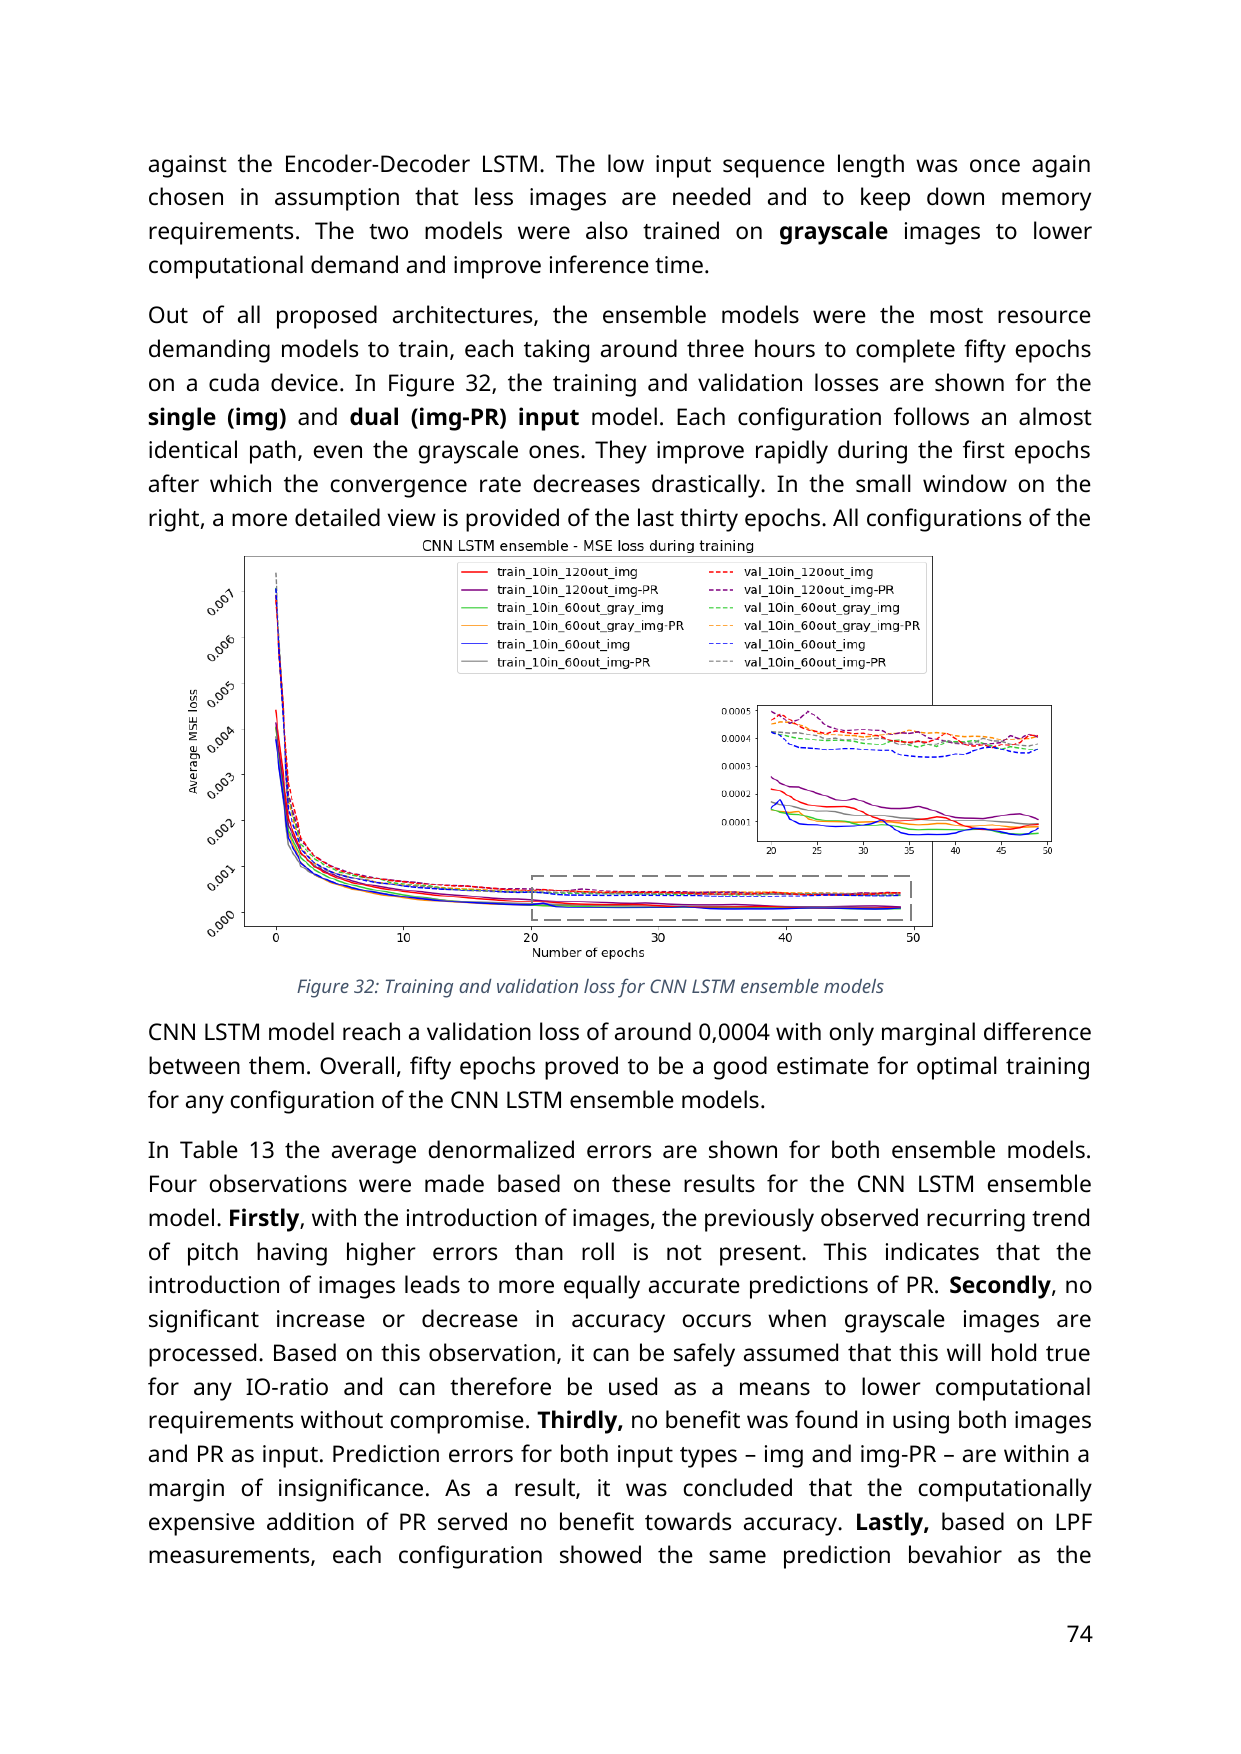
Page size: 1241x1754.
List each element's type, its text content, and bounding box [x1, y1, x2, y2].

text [148, 148, 1093, 280]
picture [182, 534, 1058, 965]
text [148, 1134, 1093, 1570]
